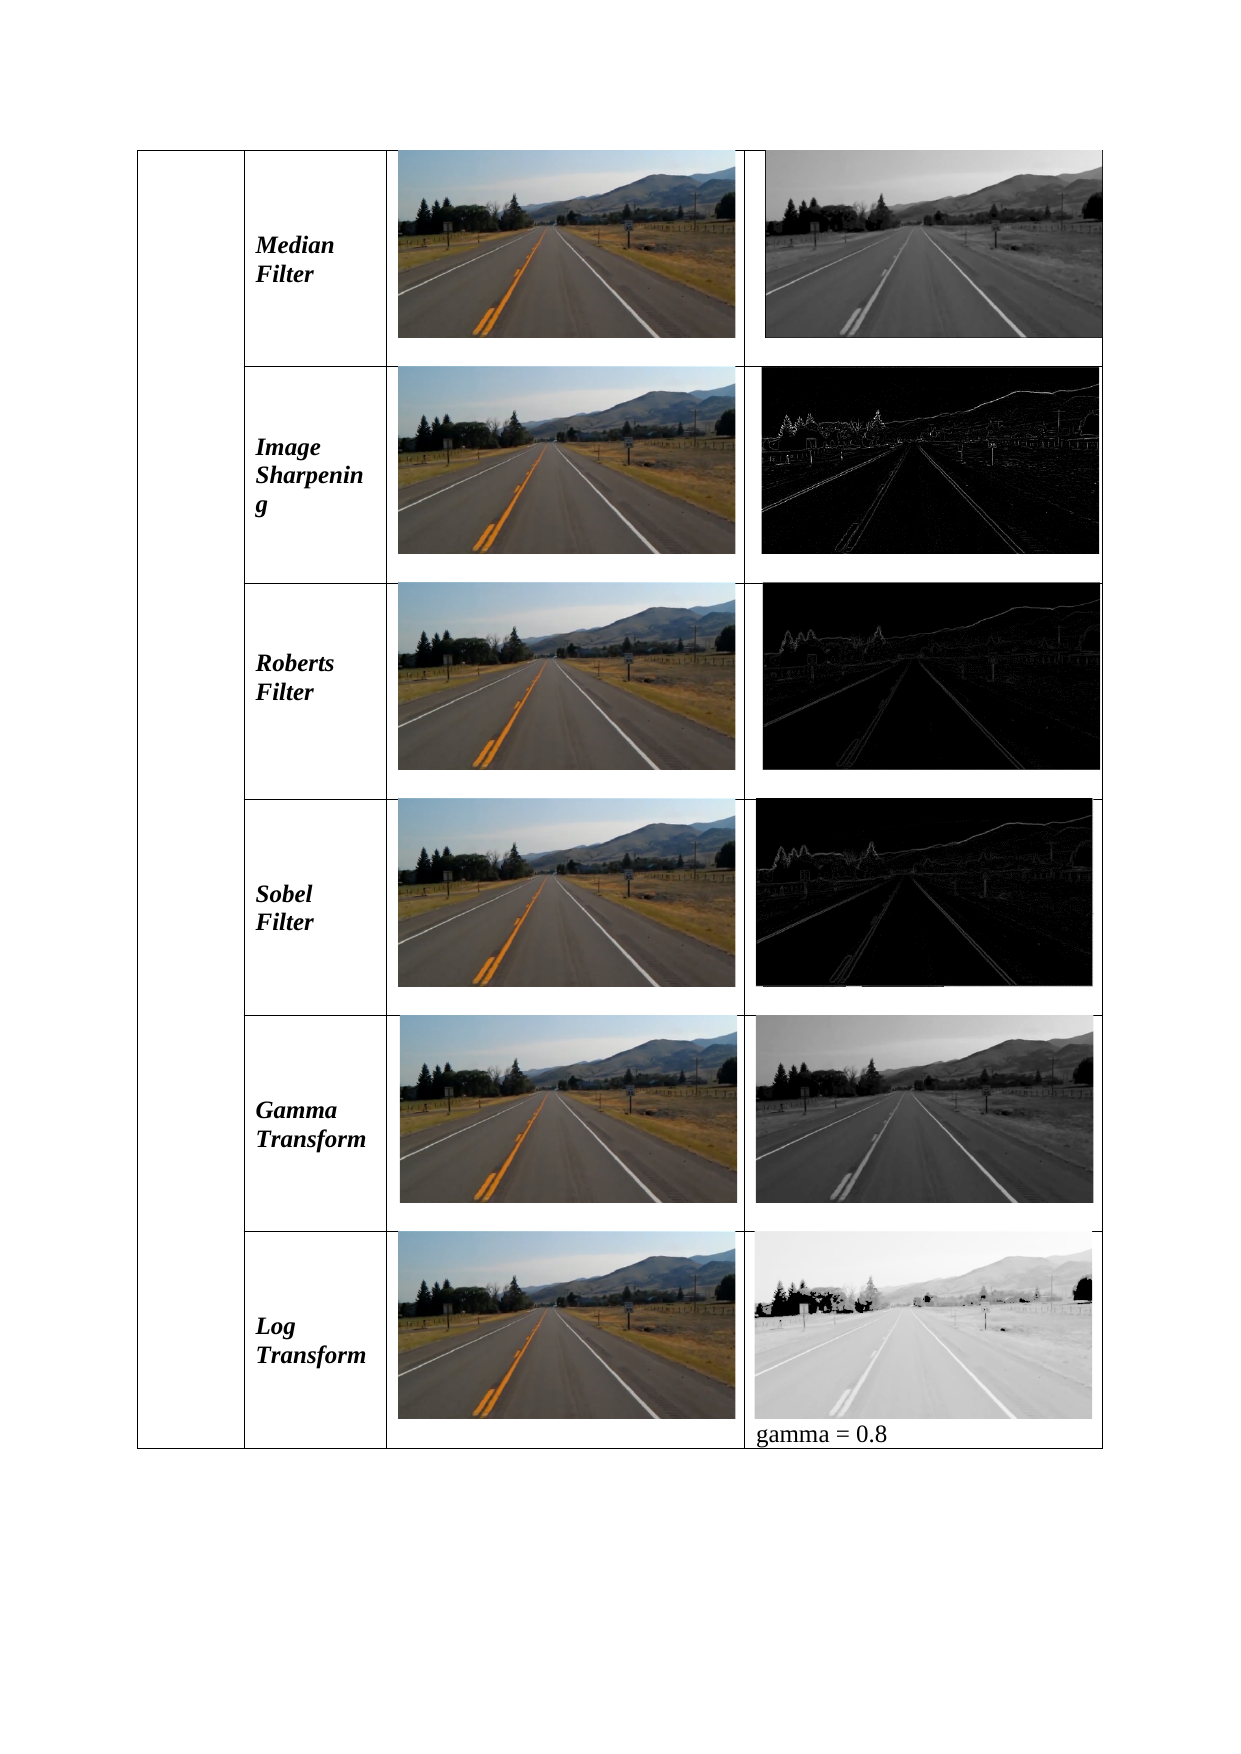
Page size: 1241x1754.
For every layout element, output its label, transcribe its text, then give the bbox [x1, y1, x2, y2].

table_cell [745, 151, 1102, 366]
picture [398, 582, 736, 770]
table_cell Image Sharpening [245, 367, 386, 582]
table_cell [745, 367, 1102, 582]
picture [398, 798, 736, 987]
table_cell [387, 1232, 744, 1447]
table_cell [387, 800, 744, 1015]
table_cell [387, 151, 744, 366]
table_cell gamma = 0.8 [745, 1232, 1102, 1447]
picture [398, 366, 736, 554]
picture [762, 582, 1101, 770]
table_cell Roberts Filter [245, 584, 386, 799]
table_cell Log Transform [245, 1232, 386, 1447]
table_cell [387, 1016, 744, 1231]
picture [755, 798, 1094, 987]
picture [398, 1231, 736, 1419]
table_cell Median Filter [245, 151, 386, 366]
table_cell [745, 1016, 1102, 1231]
picture [399, 1015, 738, 1203]
table_cell Gamma Transform [245, 1016, 386, 1231]
picture [761, 366, 1100, 554]
picture [755, 1015, 1094, 1203]
picture [765, 150, 1103, 338]
table_cell [387, 367, 744, 582]
table_cell [745, 584, 1102, 799]
table_cell [387, 584, 744, 799]
table_cell Sobel Filter [245, 800, 386, 1015]
picture [754, 1231, 1093, 1419]
picture [398, 150, 736, 338]
table_cell [745, 800, 1102, 1015]
